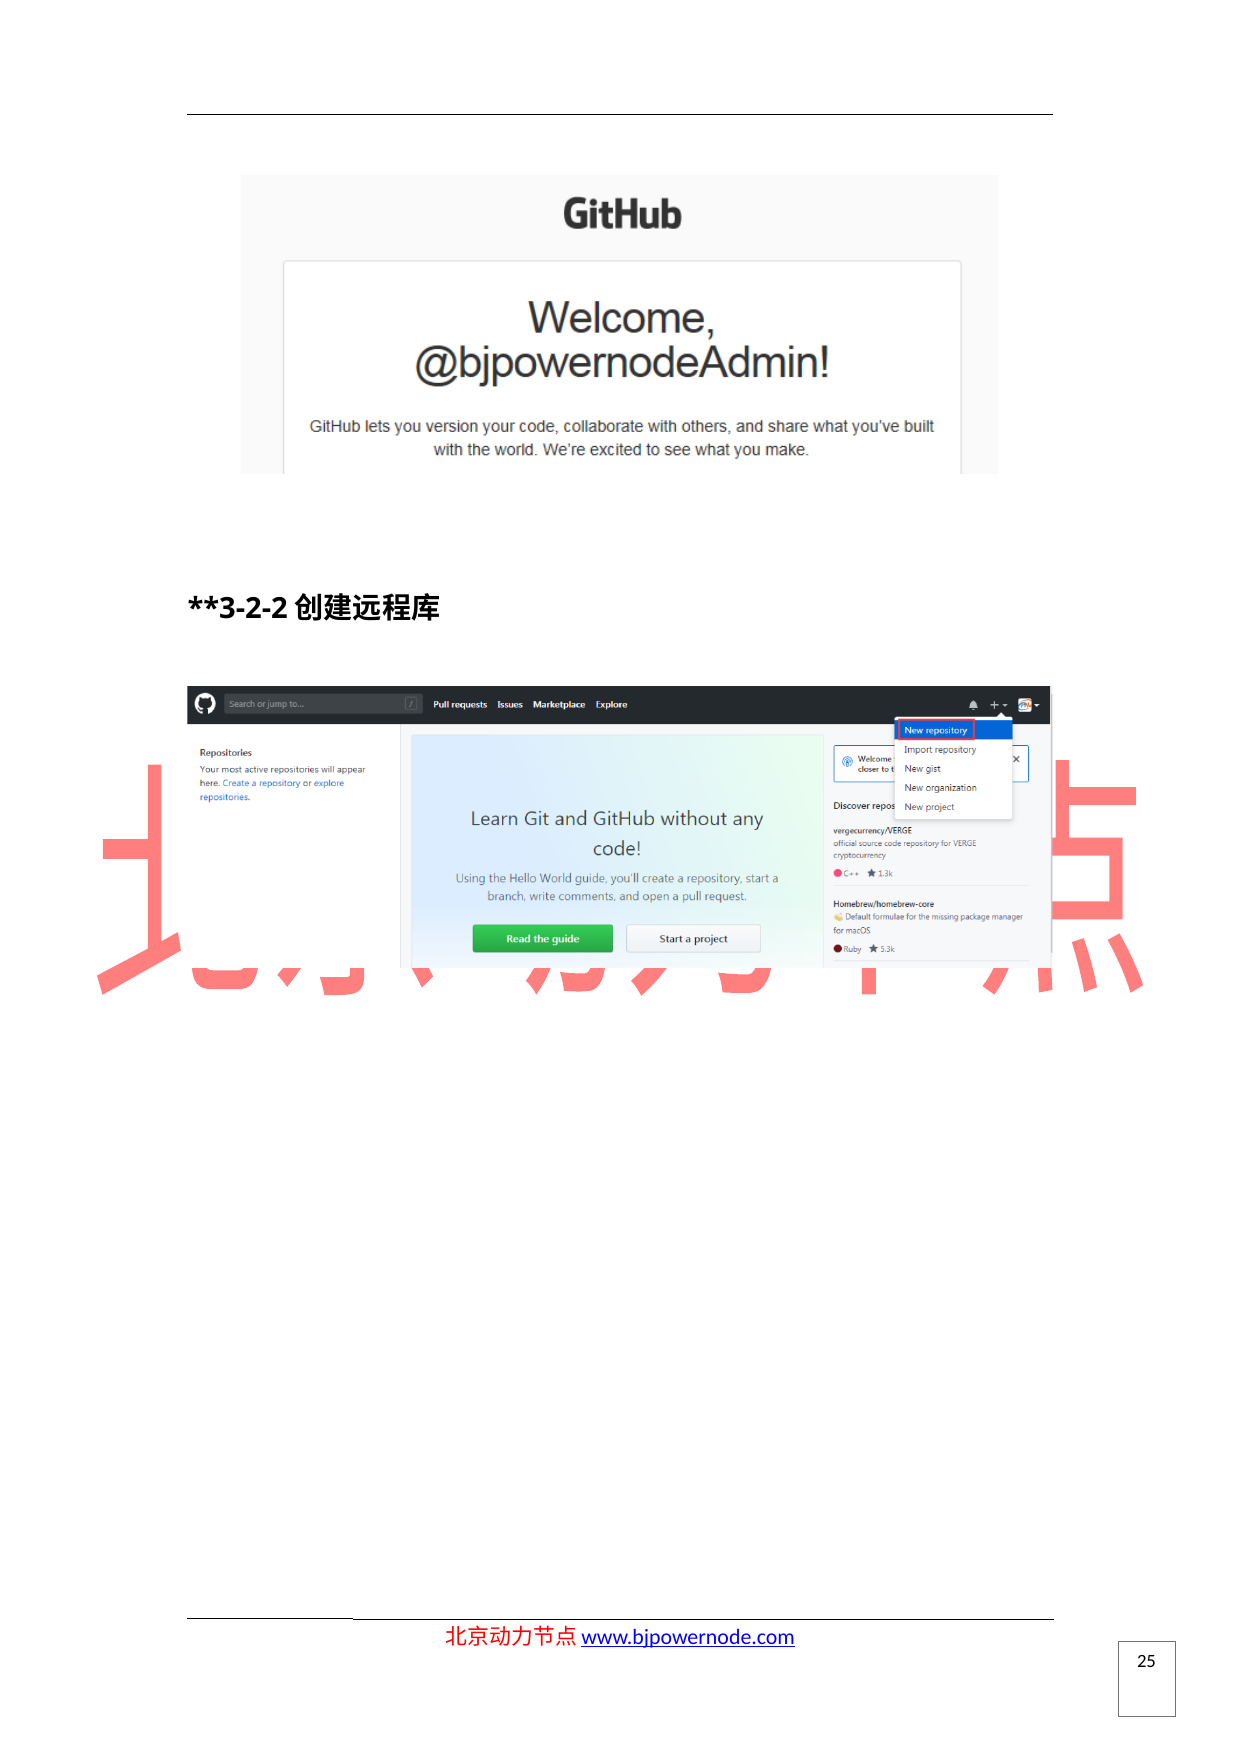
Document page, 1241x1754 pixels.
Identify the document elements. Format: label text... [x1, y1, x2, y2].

picture [240, 175, 999, 474]
subtitle **3-2-2 创建远程库 [187, 573, 1053, 638]
picture [187, 686, 1053, 968]
